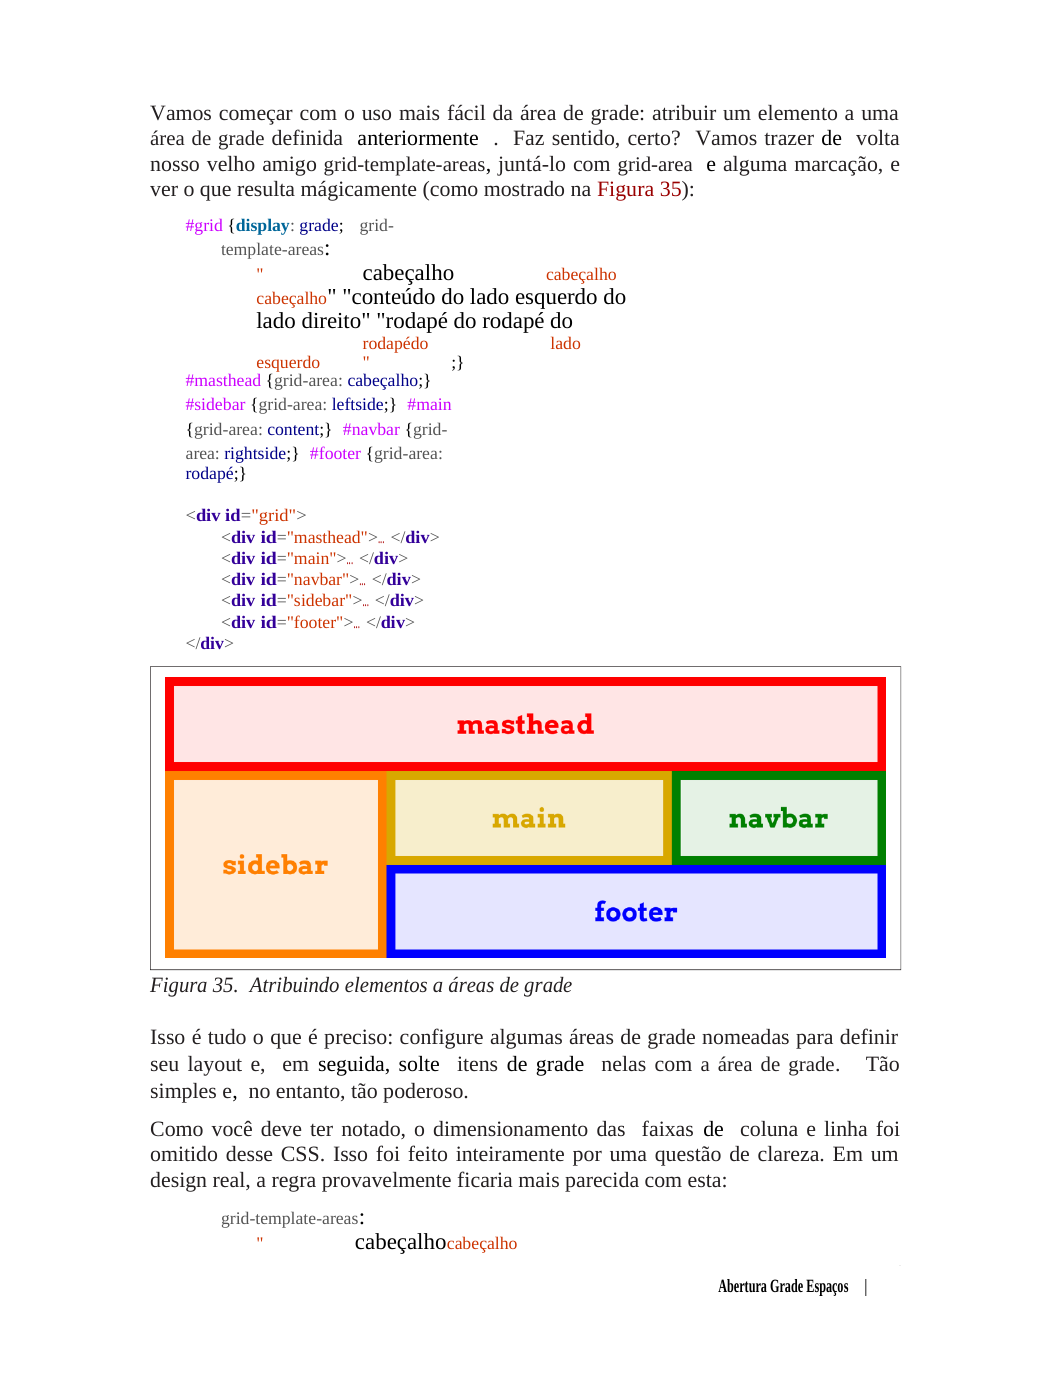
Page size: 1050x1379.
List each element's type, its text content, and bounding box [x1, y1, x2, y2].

text Vamos começar com o uso mais fácil da área de grade: atribuir um elemento a uma área de grade definida anteriormente . Faz sentido, certo? Vamos trazer de volta nosso velho amigo grid-template-areas, juntá-lo com grid-area e alguma marcação, e ver o que resulta mágicamente (como mostrado na Figura 35): [150, 100, 900, 201]
text <div id="grid"> [185, 504, 989, 526]
text #grid {display: grade; grid-template-areas: [185, 217, 398, 260]
text </div> [185, 632, 989, 654]
text <div id="main">... </div> [221, 547, 989, 568]
picture [165, 677, 886, 958]
text " cabeçalho cabeçalho cabeçalho" "conteúdo do lado esquerdo do lado direito" "rodapé do rodapé do rodapédo lado esquerdo " ;} [256, 260, 628, 372]
text <div id="sidebar">... </div> [221, 590, 989, 611]
text grid-template-areas: [221, 1207, 989, 1229]
text Como você deve ter notado, o dimensionamento das faixas de coluna e linha foi omitido desse CSS. Isso foi feito inteiramente por uma questão de clareza. Em um design real, a regra provavelmente ficaria mais parecida com esta: [150, 1116, 900, 1193]
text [256, 1229, 575, 1254]
text <div id="masthead">... </div> [221, 526, 989, 547]
text <div id="footer">... </div> [221, 611, 989, 632]
text <div id="navbar">... </div> [221, 568, 989, 590]
text #masthead {grid-area: cabeçalho;} #sidebar {grid-area: leftside;} #main {grid-area: content;} #navbar {grid-area: rightside;} #footer {grid-area: rodapé;} [185, 372, 462, 483]
text Isso é tudo o que é preciso: configure algumas áreas de grade nomeadas para definir seu layout e, em seguida, solte itens de grade nelas com a área de grade. Tão simples e, no entanto, tão poderoso. [150, 1024, 900, 1103]
